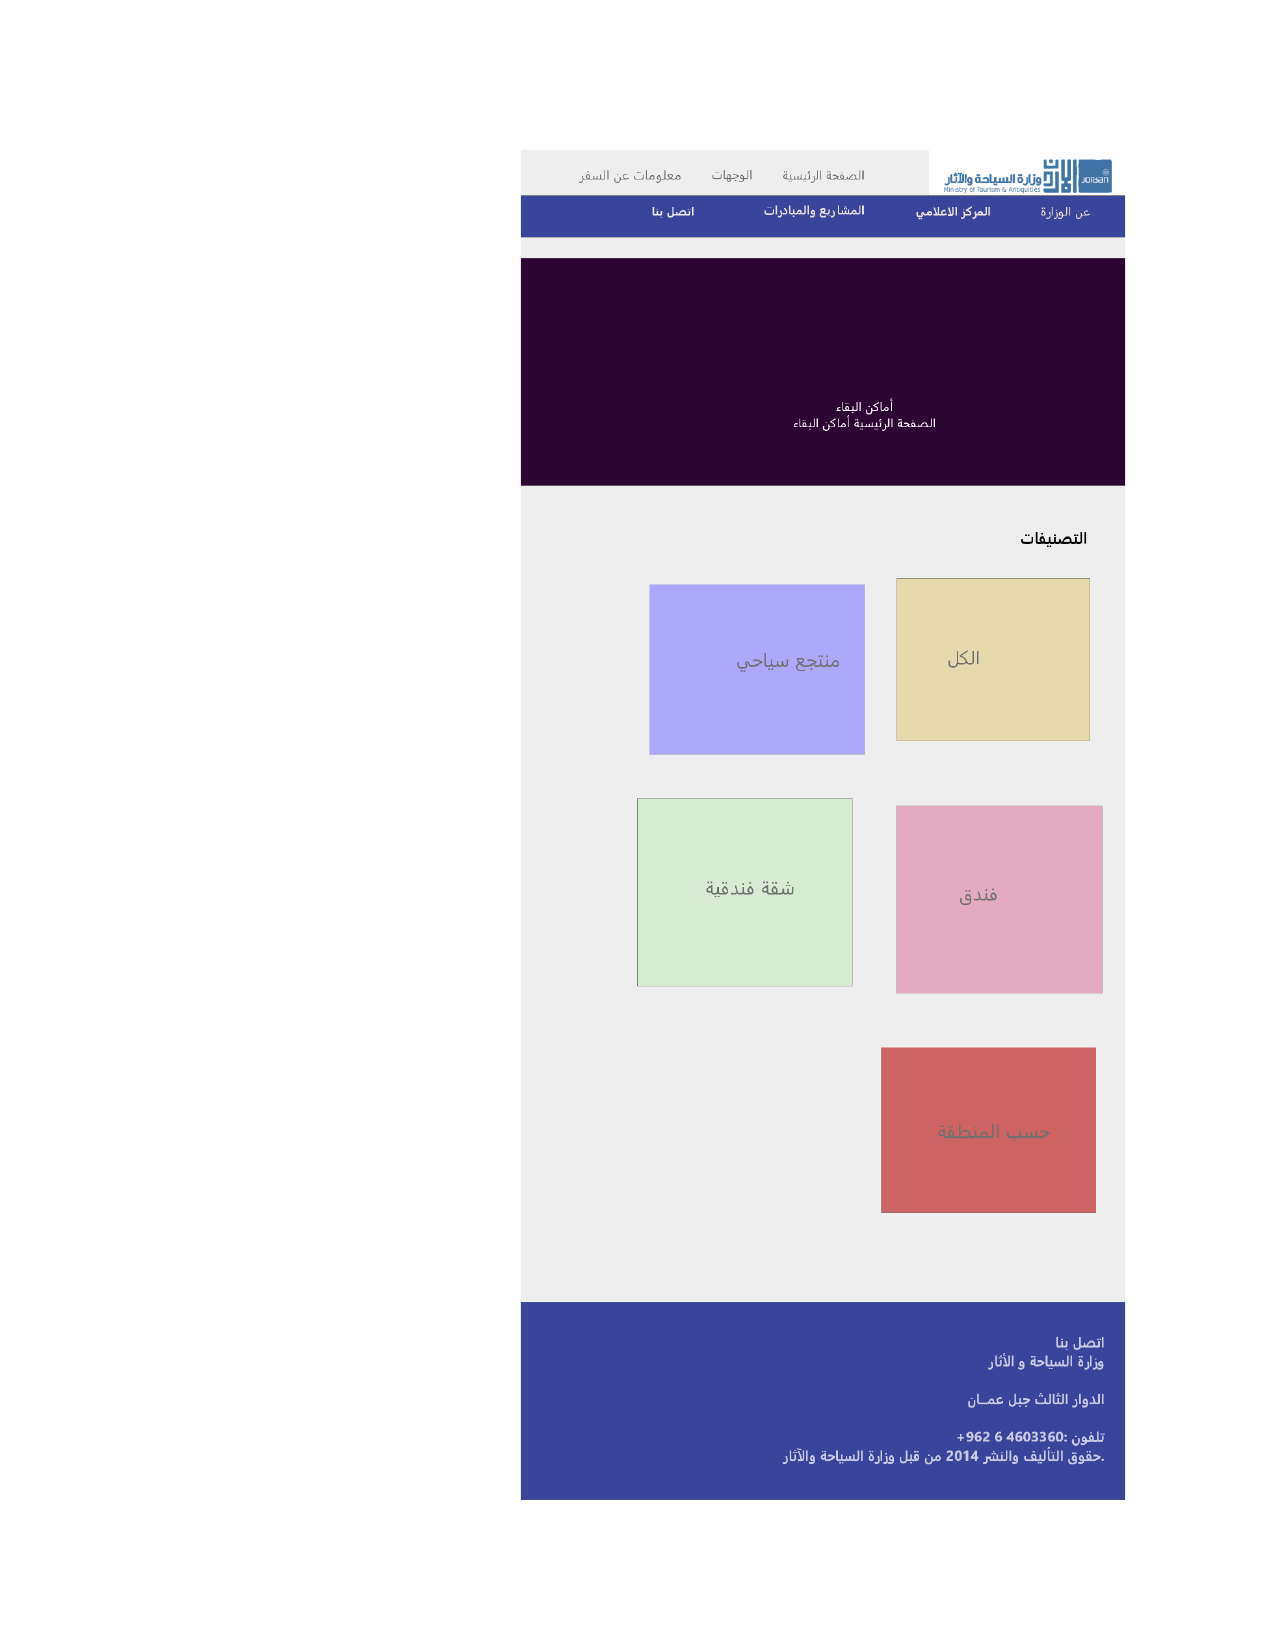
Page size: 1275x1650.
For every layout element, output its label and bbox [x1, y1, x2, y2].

picture [520, 150, 1125, 1500]
